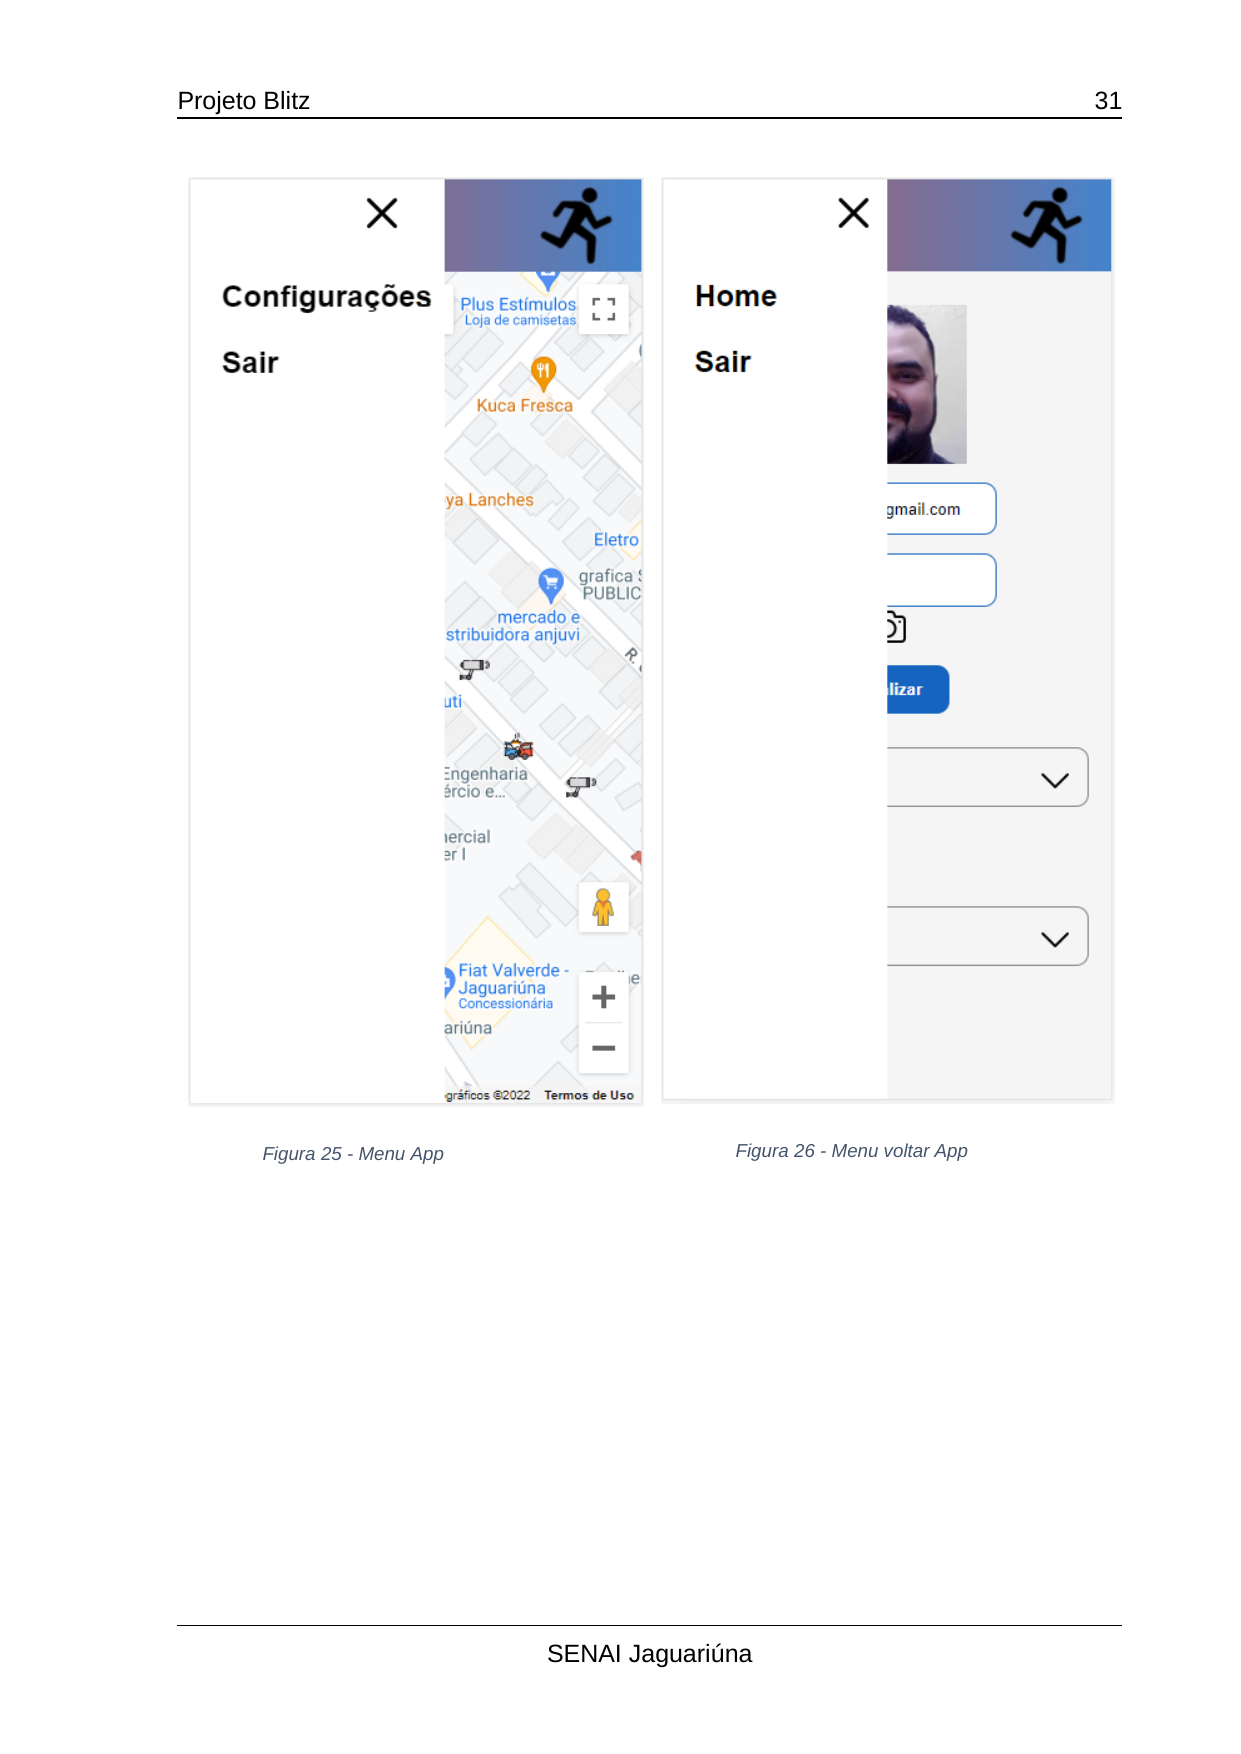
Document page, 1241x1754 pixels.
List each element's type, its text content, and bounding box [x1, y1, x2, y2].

picture [188, 177, 644, 1107]
picture [661, 177, 1115, 1104]
